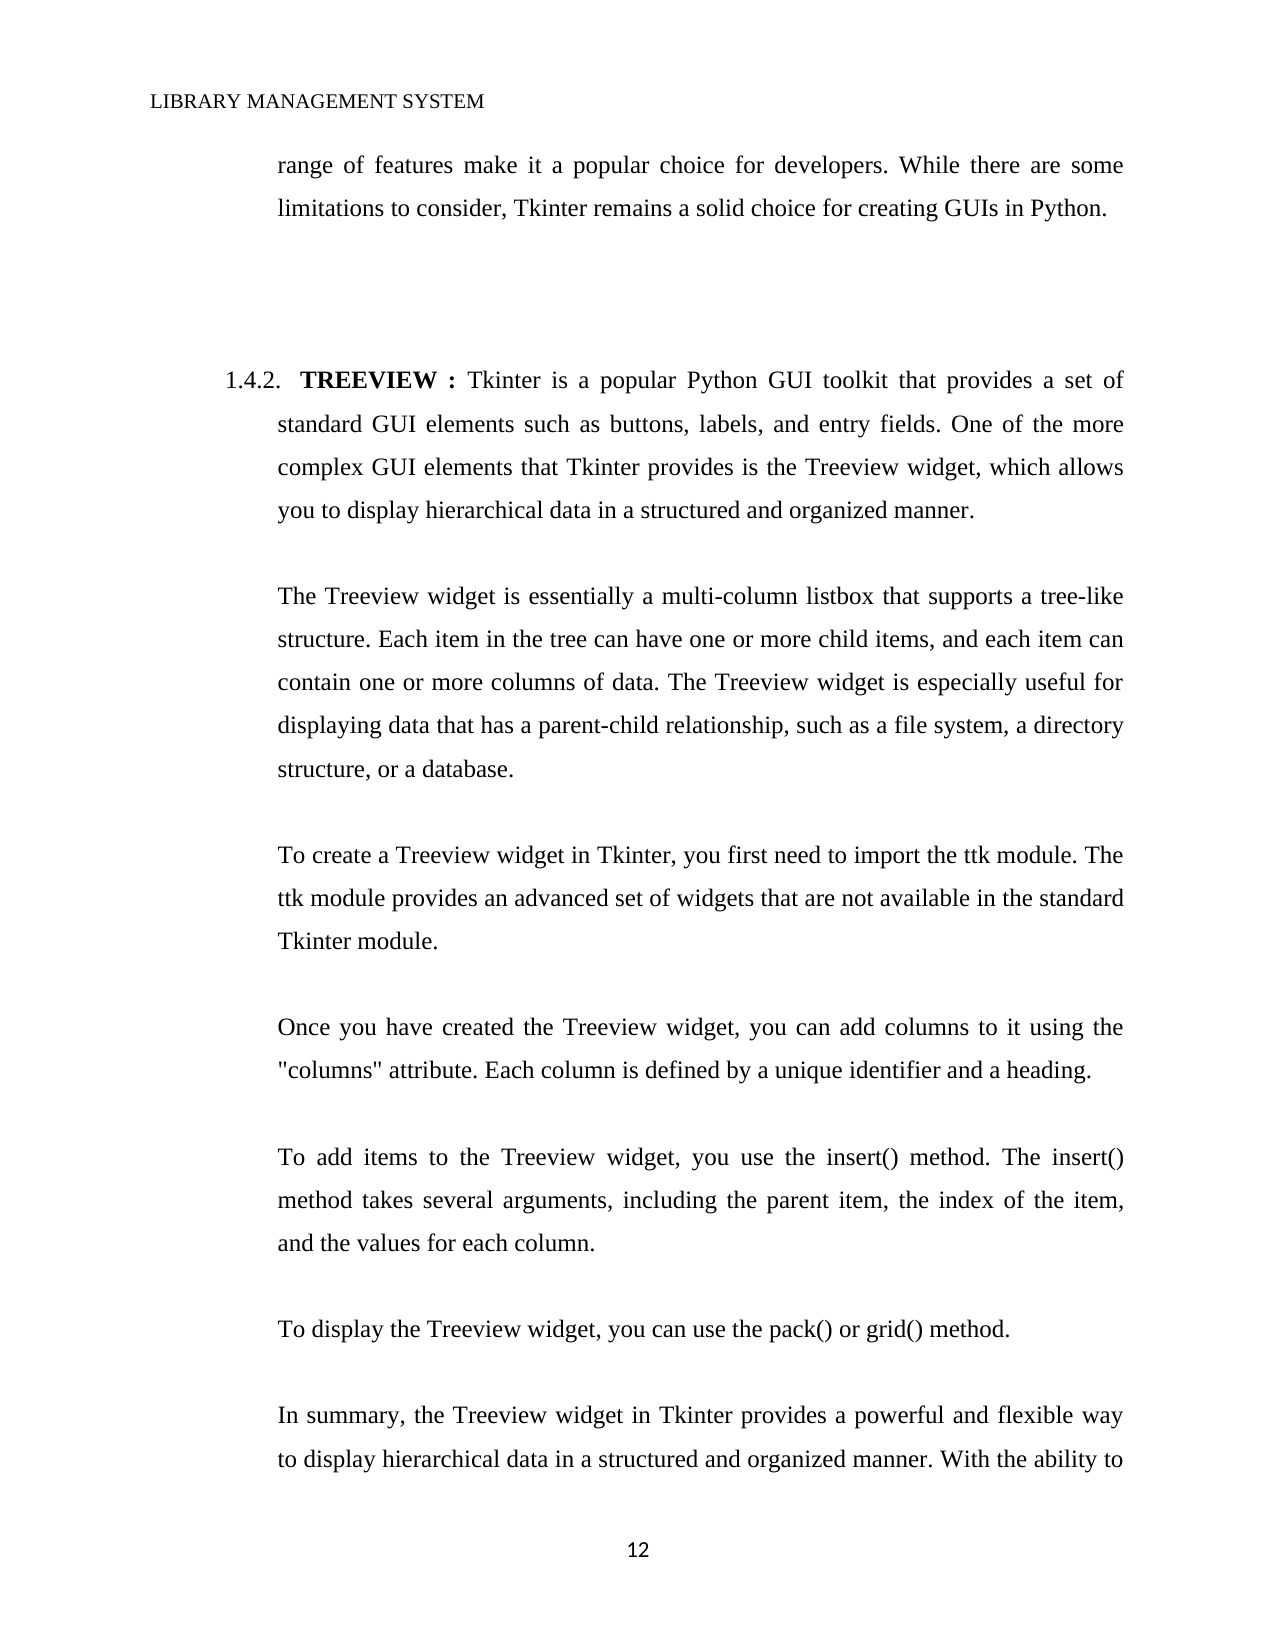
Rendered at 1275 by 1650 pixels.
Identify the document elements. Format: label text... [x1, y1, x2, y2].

list To display the Treeview widget, you can use the pack() or grid() method. [277, 1314, 1125, 1343]
list To create a Treeview widget in Tkinter, you first need to import the ttk module. The ttk module provides an advanced set of widgets that are not available in the standard Tkinter module. [277, 840, 1125, 955]
list TREEVIEW : Tkinter is a popular Python GUI toolkit that provides a set of standard GUI elements such as buttons, labels, and entry fields. One of the more complex GUI elements that Tkinter provides is the Treeview widget, which allows you to display hierarchical data in a structured and organized manner. [225, 366, 1125, 524]
list The Treeview widget is essentially a multi-column listbox that supports a tree-like structure. Each item in the tree can have one or more child items, and each item can contain one or more columns of data. The Treeview widget is especially useful for displaying data that has a parent-child relationship, such as a file system, a directory structure, or a database. [277, 581, 1125, 782]
list Once you have created the Treeview widget, you can add columns to it using the "columns" attribute. Each column is defined by a unique identifier and a heading. [277, 1012, 1125, 1084]
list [277, 150, 1125, 222]
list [277, 1401, 1125, 1472]
list To add items to the Treeview widget, you use the insert() method. The insert() method takes several arguments, including the parent item, the index of the item, and the values for each column. [277, 1142, 1125, 1257]
